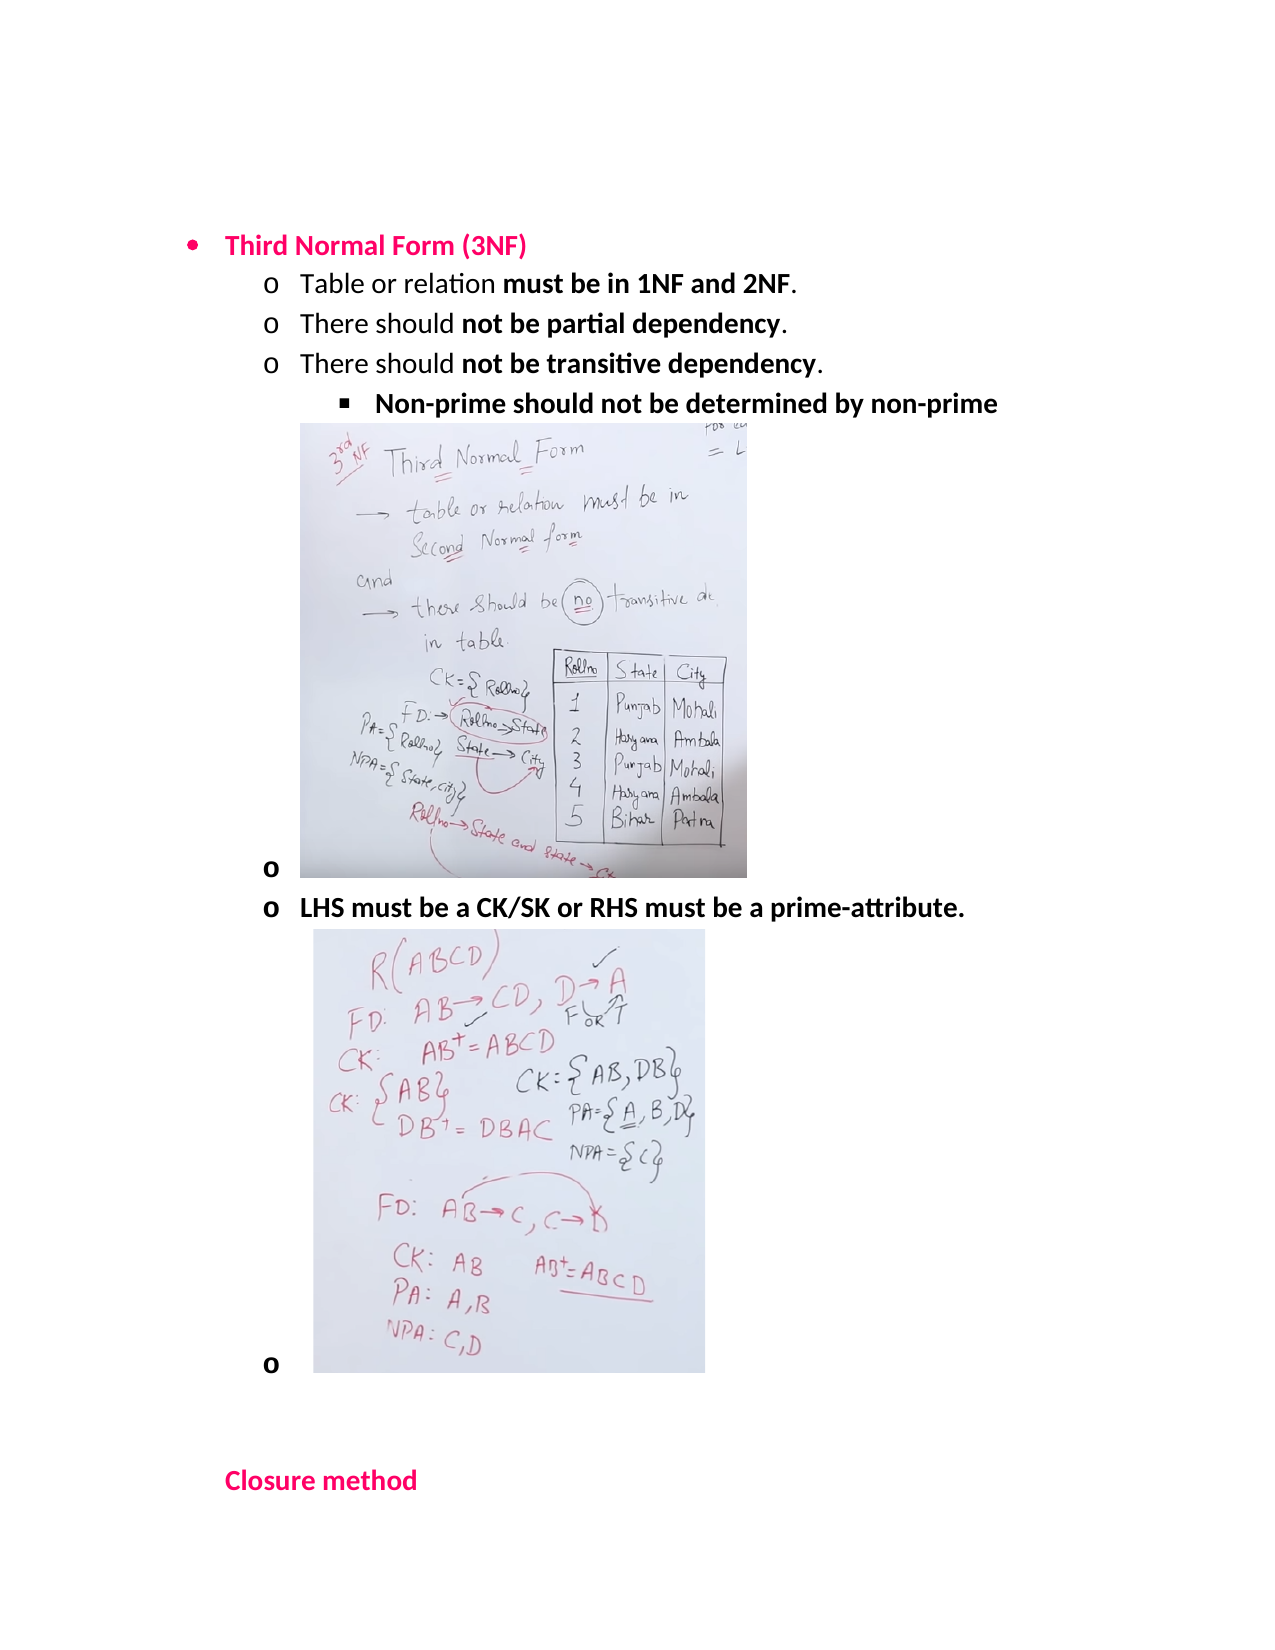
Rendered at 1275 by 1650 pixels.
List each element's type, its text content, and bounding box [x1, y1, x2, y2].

list LHS must be a CK/SK or RHS must be a prime-attribute. [262, 889, 1125, 926]
picture [300, 423, 747, 878]
list There should not be transitive dependency. [262, 345, 1125, 382]
picture [313, 929, 705, 1373]
list There should not be partial dependency. [262, 305, 1125, 342]
list Table or relation must be in 1NF and 2NF. [262, 265, 1125, 302]
list Closure method [225, 1462, 1125, 1497]
list Non-prime should not be determined by non-prime [337, 385, 1125, 421]
list Third Normal Form (3NF) [187, 227, 1125, 262]
